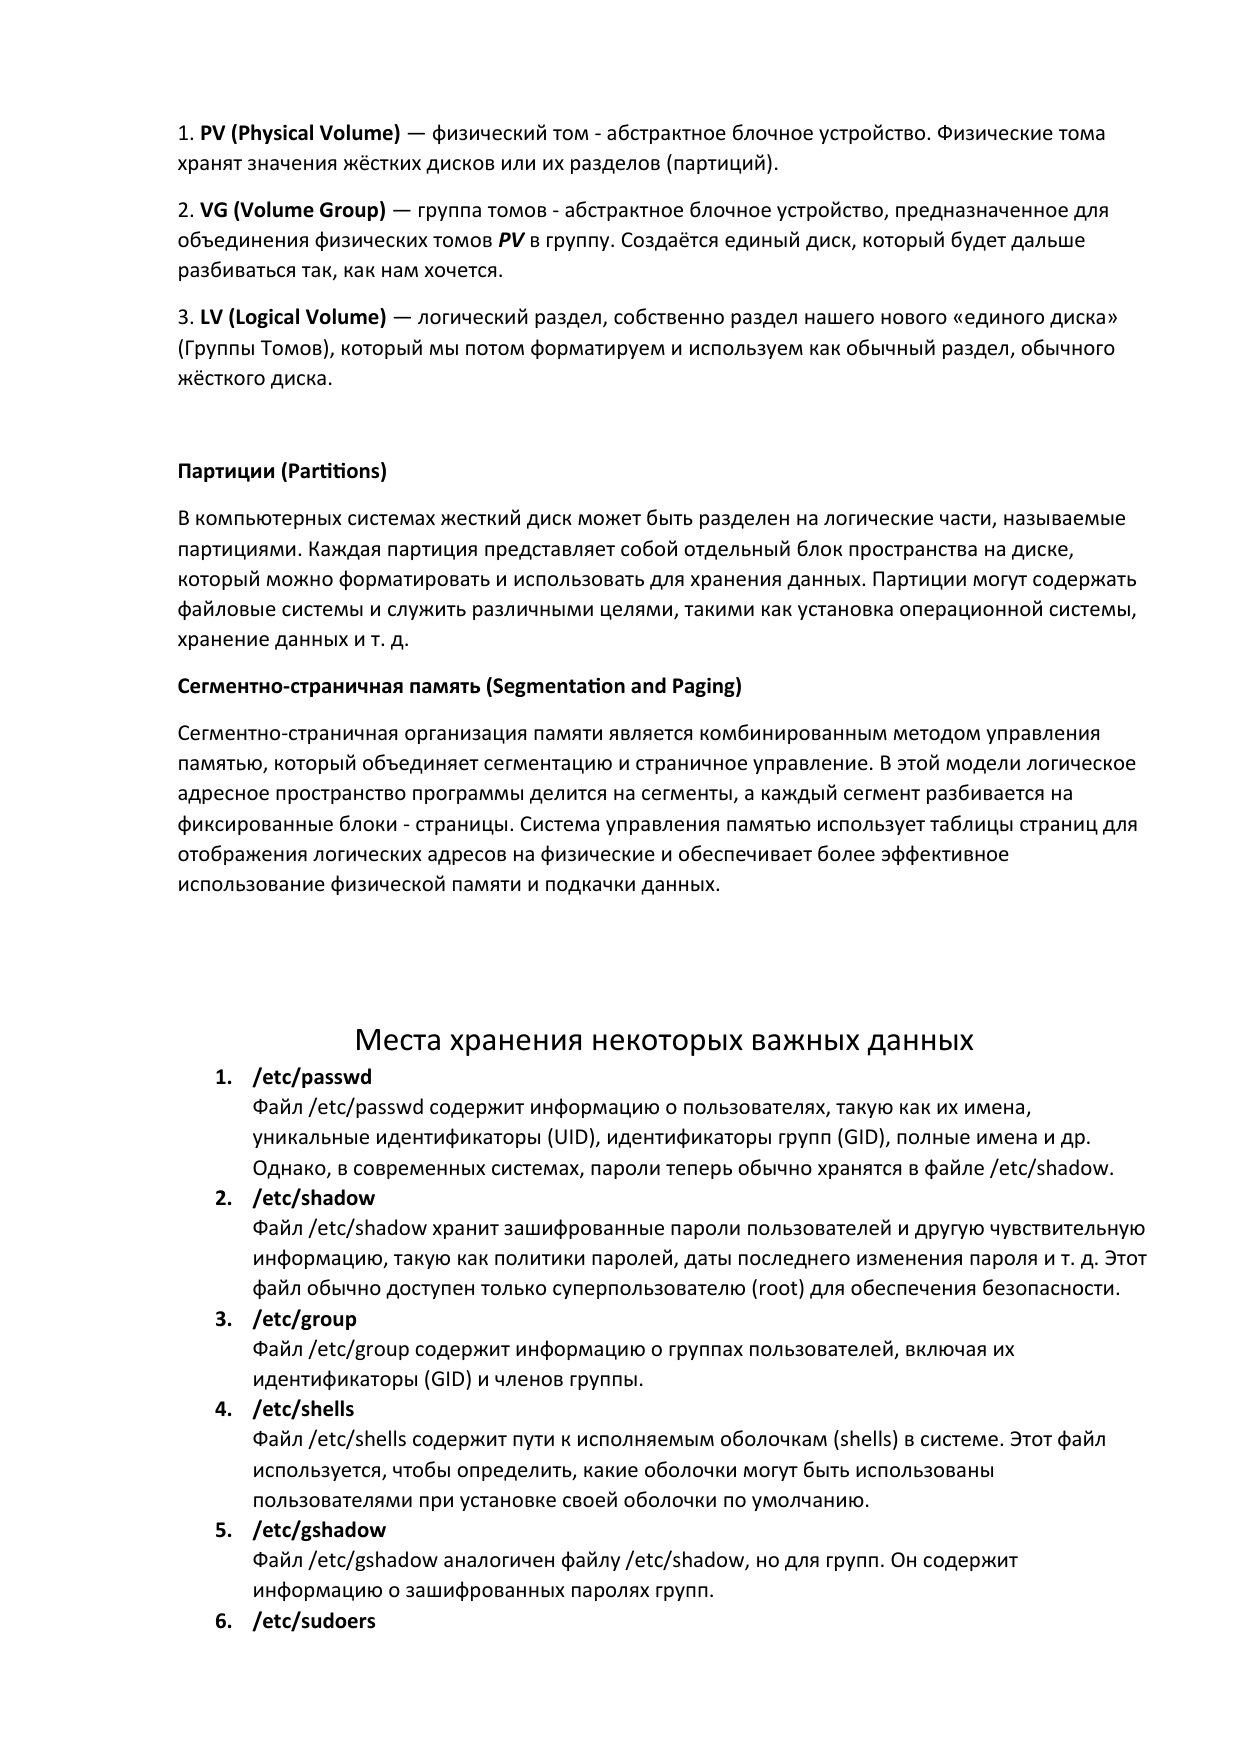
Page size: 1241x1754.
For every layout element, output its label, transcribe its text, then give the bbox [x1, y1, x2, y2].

text В компьютерных системах жесткий диск может быть разделен на логические части, называемые партициями. Каждая партиция представляет собой отдельный блок пространства на диске, который можно форматировать и использовать для хранения данных. Партиции могут содержать файловые системы и служить различными целями, такими как установка операционной системы, хранение данных и т. д. [177, 503, 1152, 652]
text Файл /etc/passwd содержит информацию о пользователях, такую как их имена, уникальные идентификаторы (UID), идентификаторы групп (GID), полные имена и др. Однако, в современных системах, пароли теперь обычно хранятся в файле /etc/shadow. [252, 1092, 1152, 1181]
text 3. LV (Logical Volume) — логический раздел, собственно раздел нашего нового «единого диска» (Группы Томов), который мы потом форматируем и используем как обычный раздел, обычного жёсткого диска. [177, 302, 1152, 391]
list /etc/group [215, 1304, 1152, 1332]
list /etc/shadow [215, 1183, 1152, 1211]
text Файл /etc/group содержит информацию о группах пользователей, включая их идентификаторы (GID) и членов группы. [252, 1334, 1152, 1392]
text Сегментно-страничная организация памяти является комбинированным методом управления памятью, который объединяет сегментацию и страничное управление. В этой модели логическое адресное пространство программы делится на сегменты, а каждый сегмент разбивается на фиксированные блоки - страницы. Система управления памятью использует таблицы страниц для отображения логических адресов на физические и обеспечивает более эффективное использование физической памяти и подкачки данных. [177, 718, 1152, 897]
list /etc/sudoers [215, 1606, 1152, 1634]
list /etc/shells [215, 1394, 1152, 1422]
text Партиции (Partitions) [177, 457, 1152, 485]
text Файл /etc/gshadow аналогичен файлу /etc/shadow, но для групп. Он содержит информацию о зашифрованных паролях групп. [252, 1545, 1152, 1604]
text Файл /etc/shadow хранит зашифрованные пароли пользователей и другую чувствительную информацию, такую как политики паролей, даты последнего изменения пароля и т. д. Этот файл обычно доступен только суперпользователю (root) для обеспечения безопасности. [252, 1213, 1152, 1302]
subtitle Места хранения некоторых важных данных [177, 1018, 1152, 1059]
list /etc/passwd [215, 1062, 1152, 1090]
list /etc/gshadow [215, 1515, 1152, 1543]
text 2. VG (Volume Group) — группа томов - абстрактное блочное устройство, предназначенное для объединения физических томов PV в группу. Создаётся единый диск, который будет дальше разбиваться так, как нам хочется. [177, 195, 1152, 284]
text Сегментно-страничная память (Segmentation and Paging) [177, 671, 1152, 699]
text 1. PV (Physical Volume) — физический том - абстрактное блочное устройство. Физические тома хранят значения жёстких дисков или их разделов (партиций). [177, 118, 1152, 176]
text Файл /etc/shells содержит пути к исполняемым оболочкам (shells) в системе. Этот файл используется, чтобы определить, какие оболочки могут быть использованы пользователями при установке своей оболочки по умолчанию. [252, 1424, 1152, 1513]
